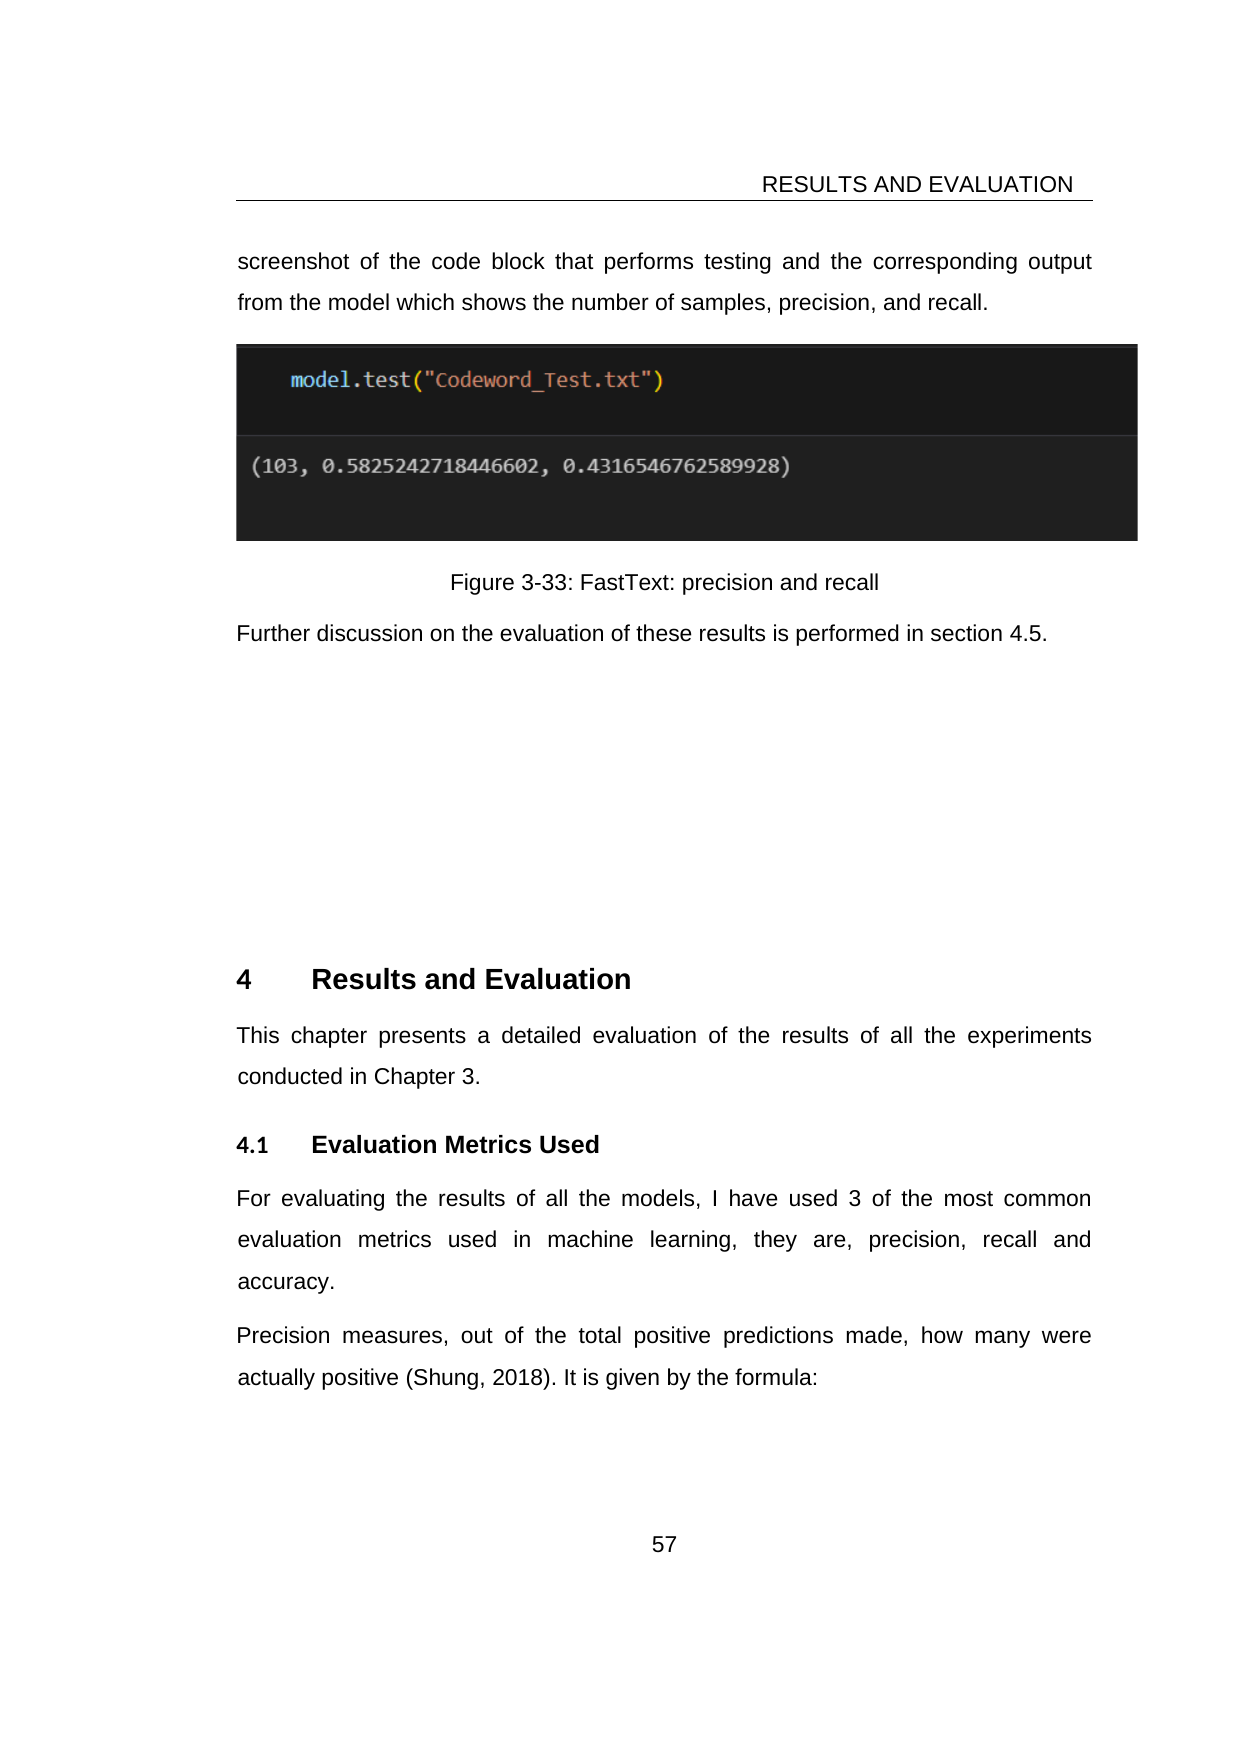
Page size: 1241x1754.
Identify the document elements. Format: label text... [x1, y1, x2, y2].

text For evaluating the results of all the models, I have used 3 of the most common evaluation metrics used in machine learning, they are, precision, recall and accuracy. [236, 1185, 1092, 1294]
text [236, 248, 1092, 316]
text This chapter presents a detailed evaluation of the results of all the experiments conducted in Chapter 3. [236, 1022, 1092, 1089]
text Precision measures, out of the total positive predictions made, how many were actually positive . It is given by the formula: [236, 1322, 1092, 1390]
subtitle Results and Evaluation [236, 960, 1092, 997]
picture [236, 344, 1138, 541]
text Further discussion on the evaluation of these results is performed in section 4.5. [236, 620, 1092, 646]
subtitle Evaluation Metrics Used [236, 1129, 1092, 1160]
